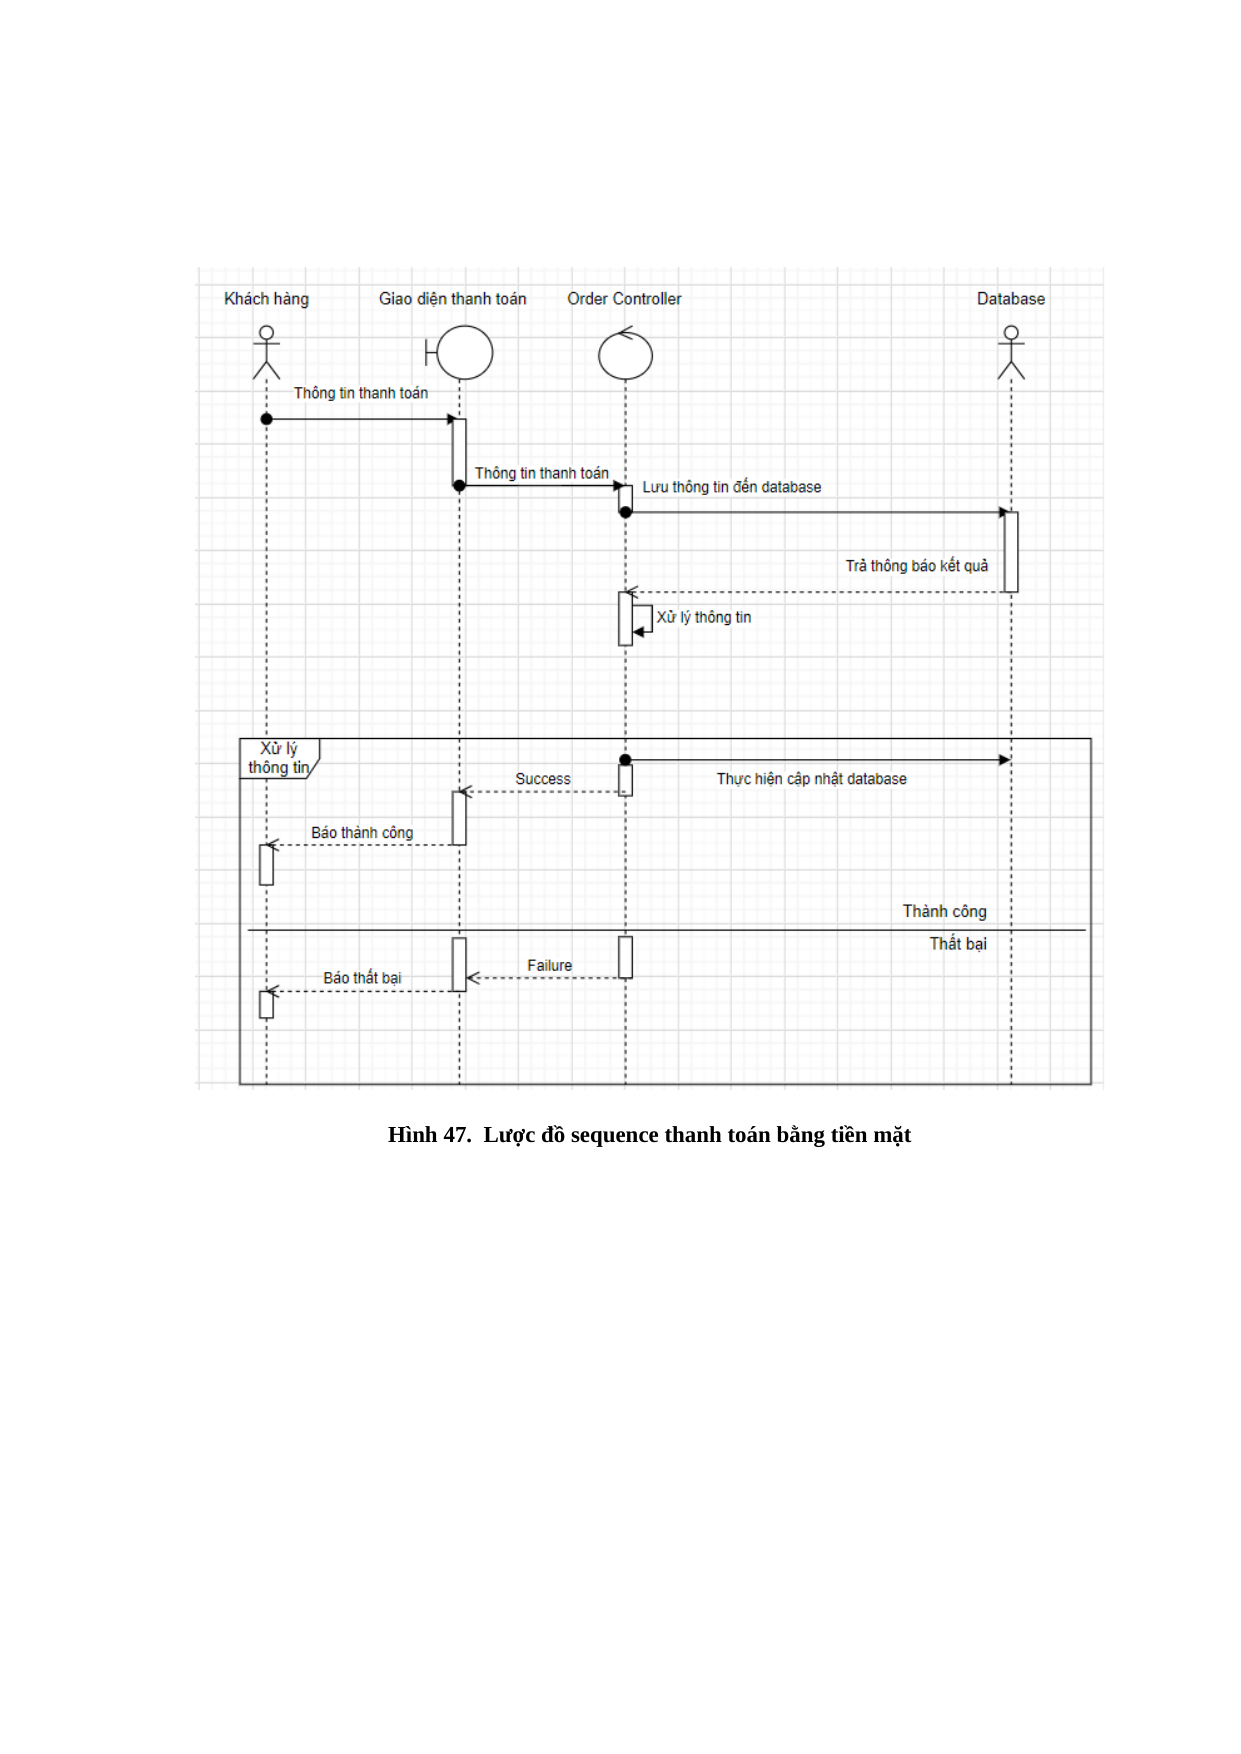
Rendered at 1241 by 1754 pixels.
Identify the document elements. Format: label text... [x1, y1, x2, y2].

picture [195, 267, 1105, 1090]
text Hình 47. Lược đồ sequence thanh toán bằng tiền mặt [177, 1121, 1122, 1148]
